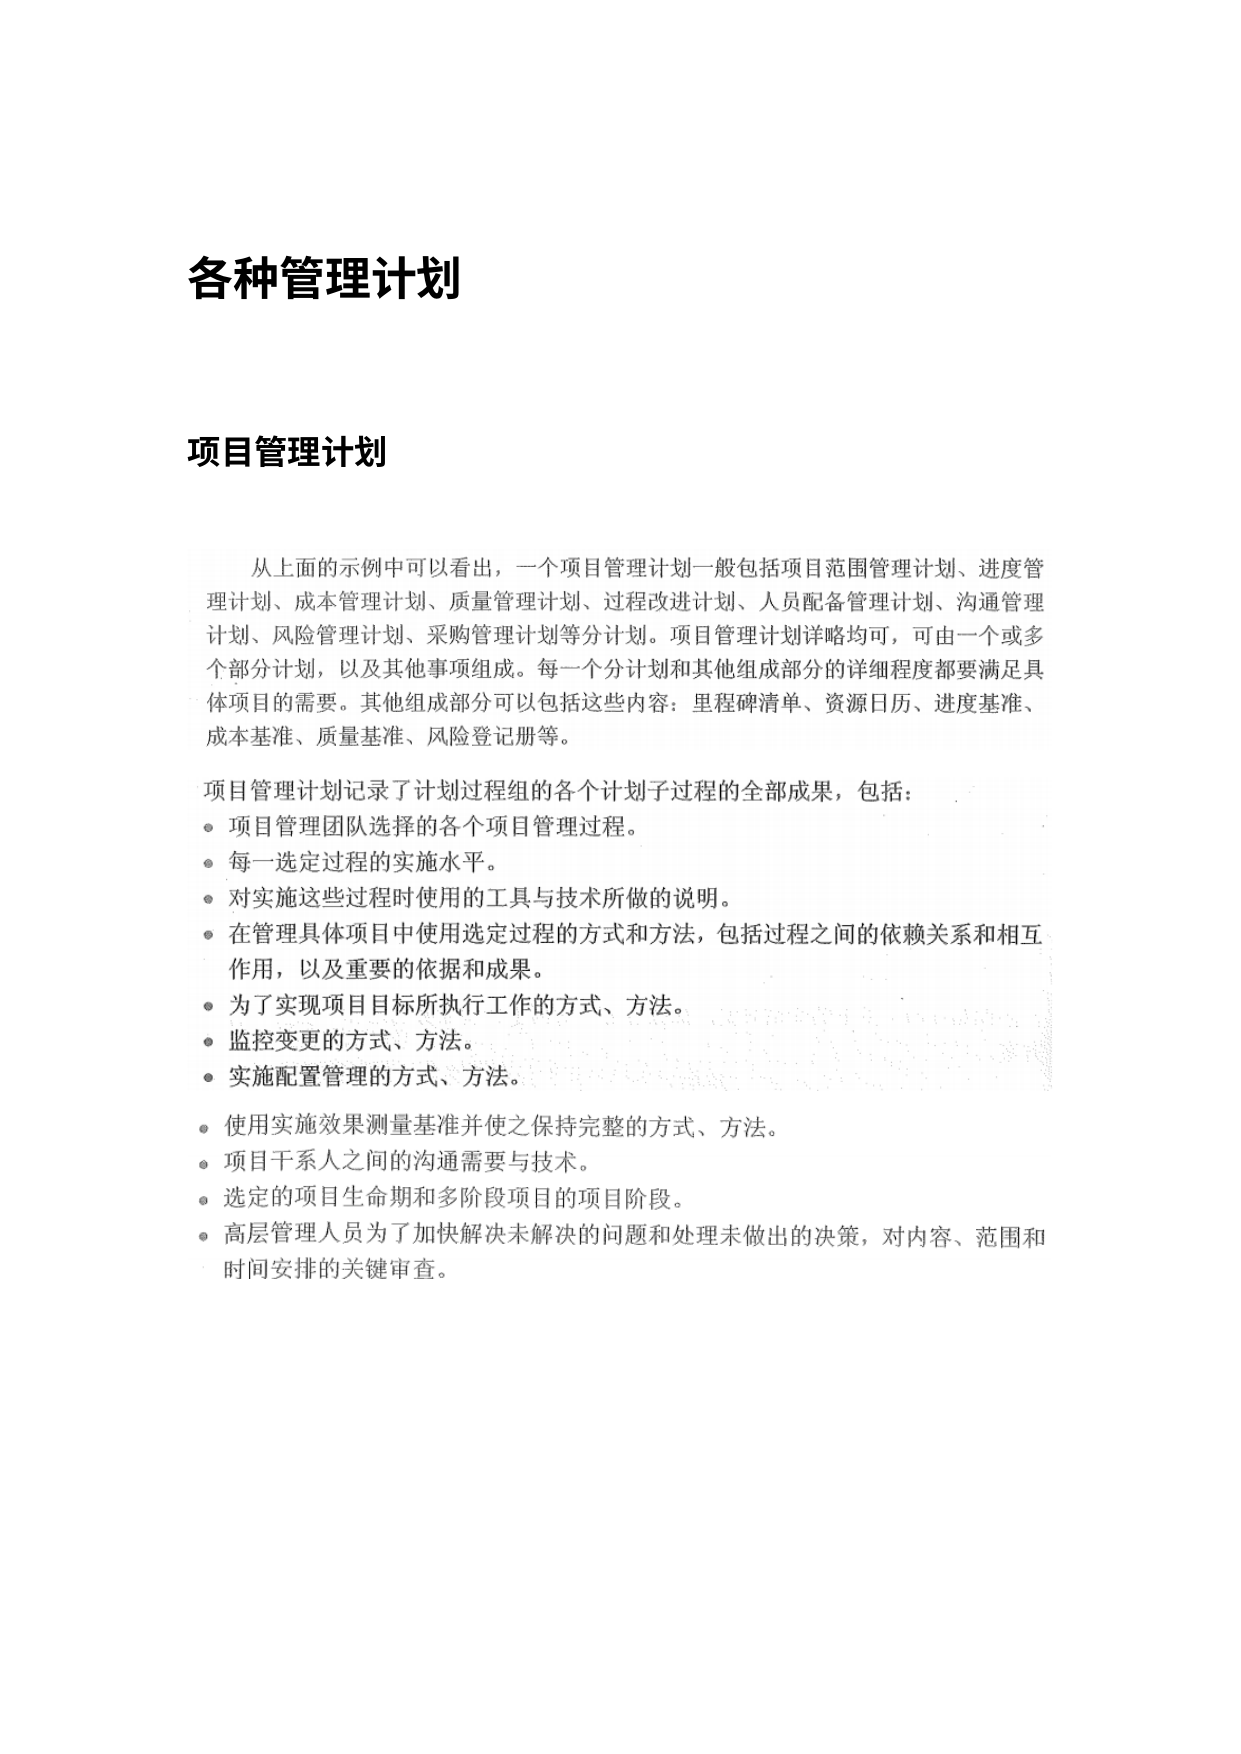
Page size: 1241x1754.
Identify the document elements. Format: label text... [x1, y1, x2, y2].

subtitle 各种管理计划 [187, 227, 1053, 324]
picture [187, 777, 1053, 1091]
subtitle 项目管理计划 [187, 417, 1053, 482]
picture [187, 549, 1053, 750]
picture [187, 1102, 1052, 1279]
